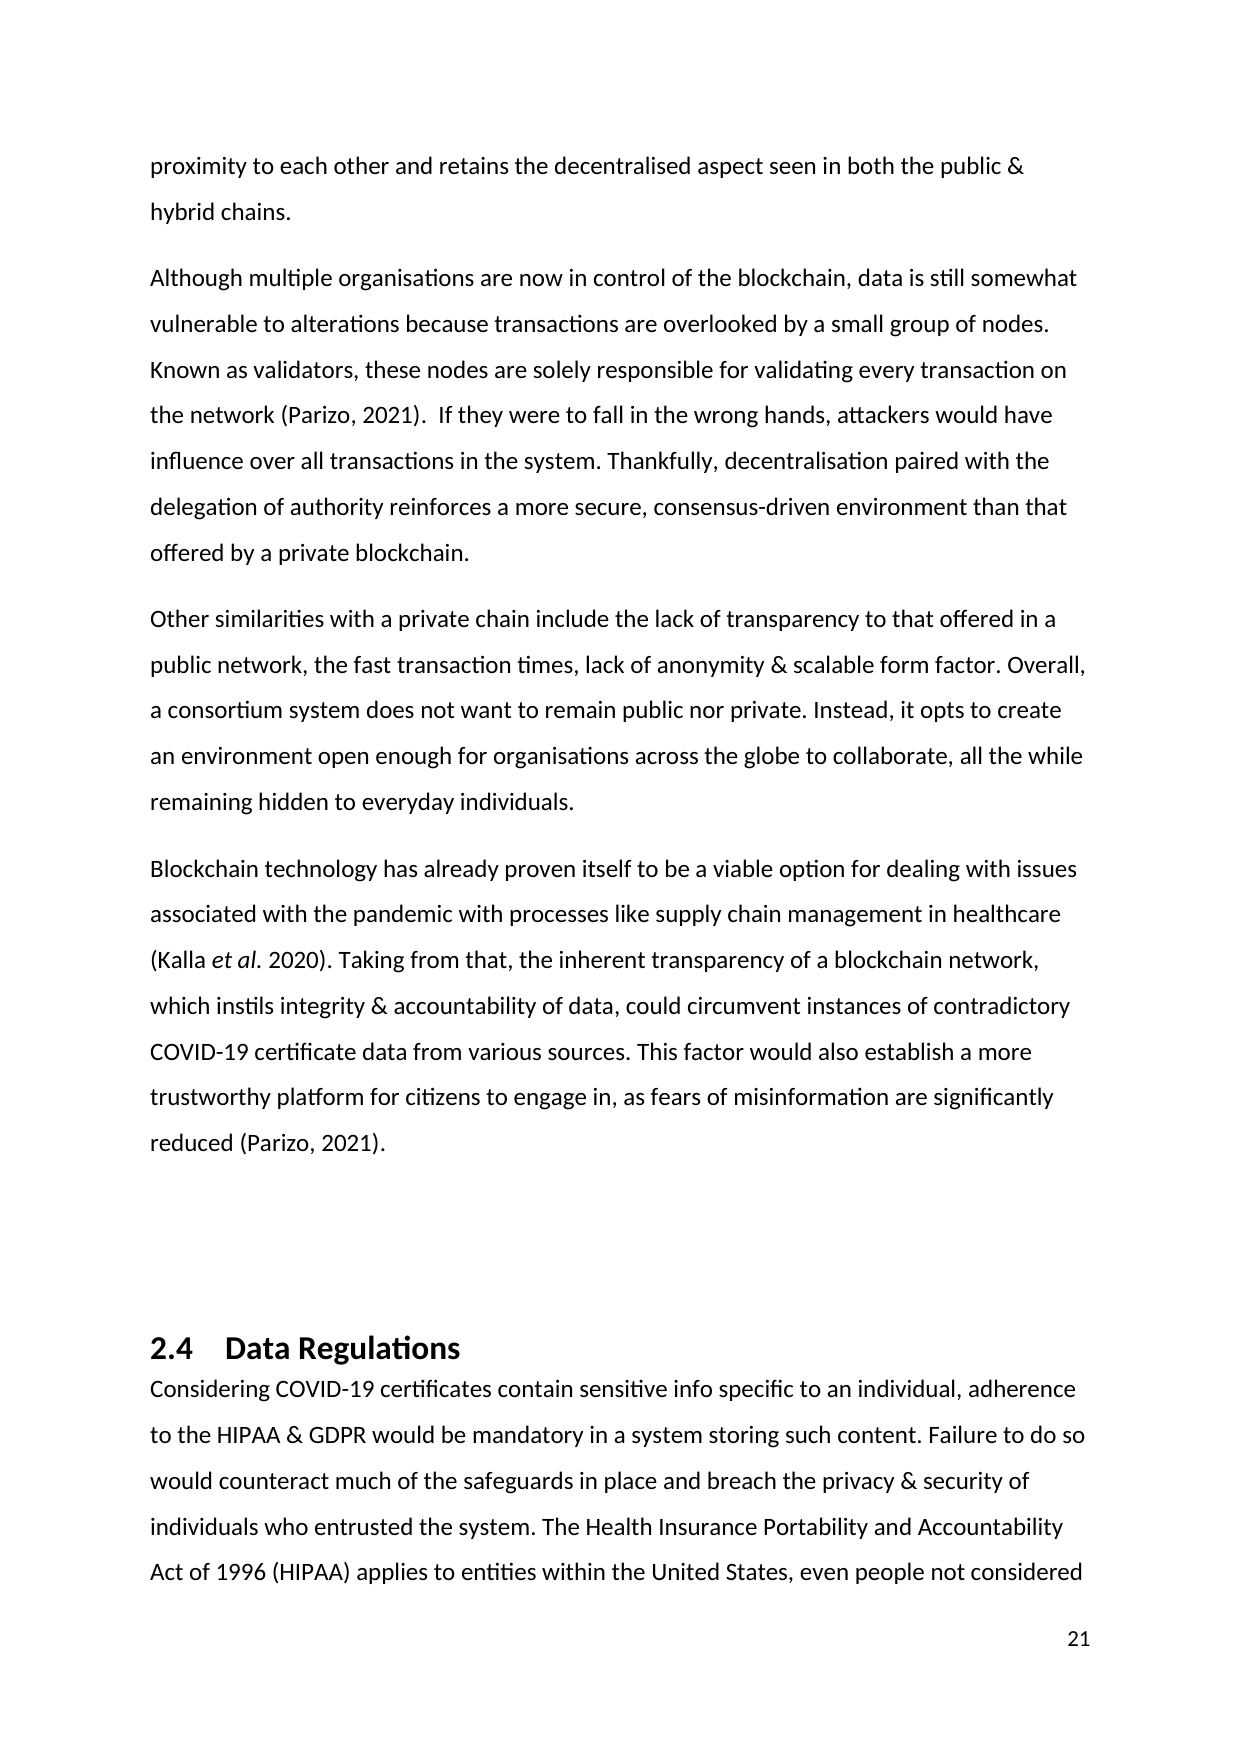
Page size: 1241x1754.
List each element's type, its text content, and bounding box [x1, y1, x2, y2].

text Blockchain technology has already proven itself to be a viable option for dealing with issues associated with the pandemic with processes like supply chain management in healthcare (Kalla et al. 2020). Taking from that, the inherent transparency of a blockchain network, which instils integrity & accountability of data, could circumvent instances of contradictory COVID-19 certificate data from various sources. This factor would also establish a more trustworthy platform for citizens to engage in, as fears of misinformation are significantly reduced (Parizo, 2021). [150, 853, 1090, 1158]
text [150, 1373, 1090, 1587]
subtitle 2.4 Data Regulations [150, 1327, 1090, 1367]
text Although multiple organisations are now in control of the blockchain, data is still somewhat vulnerable to alterations because transactions are overlooked by a small group of nodes. Known as validators, these nodes are solely responsible for validating every transaction on the network (Parizo, 2021). If they were to fall in the wrong hands, attackers would have influence over all transactions in the system. Thankfully, decentralisation paired with the delegation of authority reinforces a more secure, consensus-driven environment than that offered by a private blockchain. [150, 262, 1090, 567]
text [150, 150, 1090, 226]
text Other similarities with a private chain include the lack of transparency to that offered in a public network, the fast transaction times, lack of anonymity & scalable form factor. Overall, a consortium system does not want to remain public nor private. Instead, it opts to create an environment open enough for organisations across the globe to collaborate, all the while remaining hidden to everyday individuals. [150, 603, 1090, 817]
